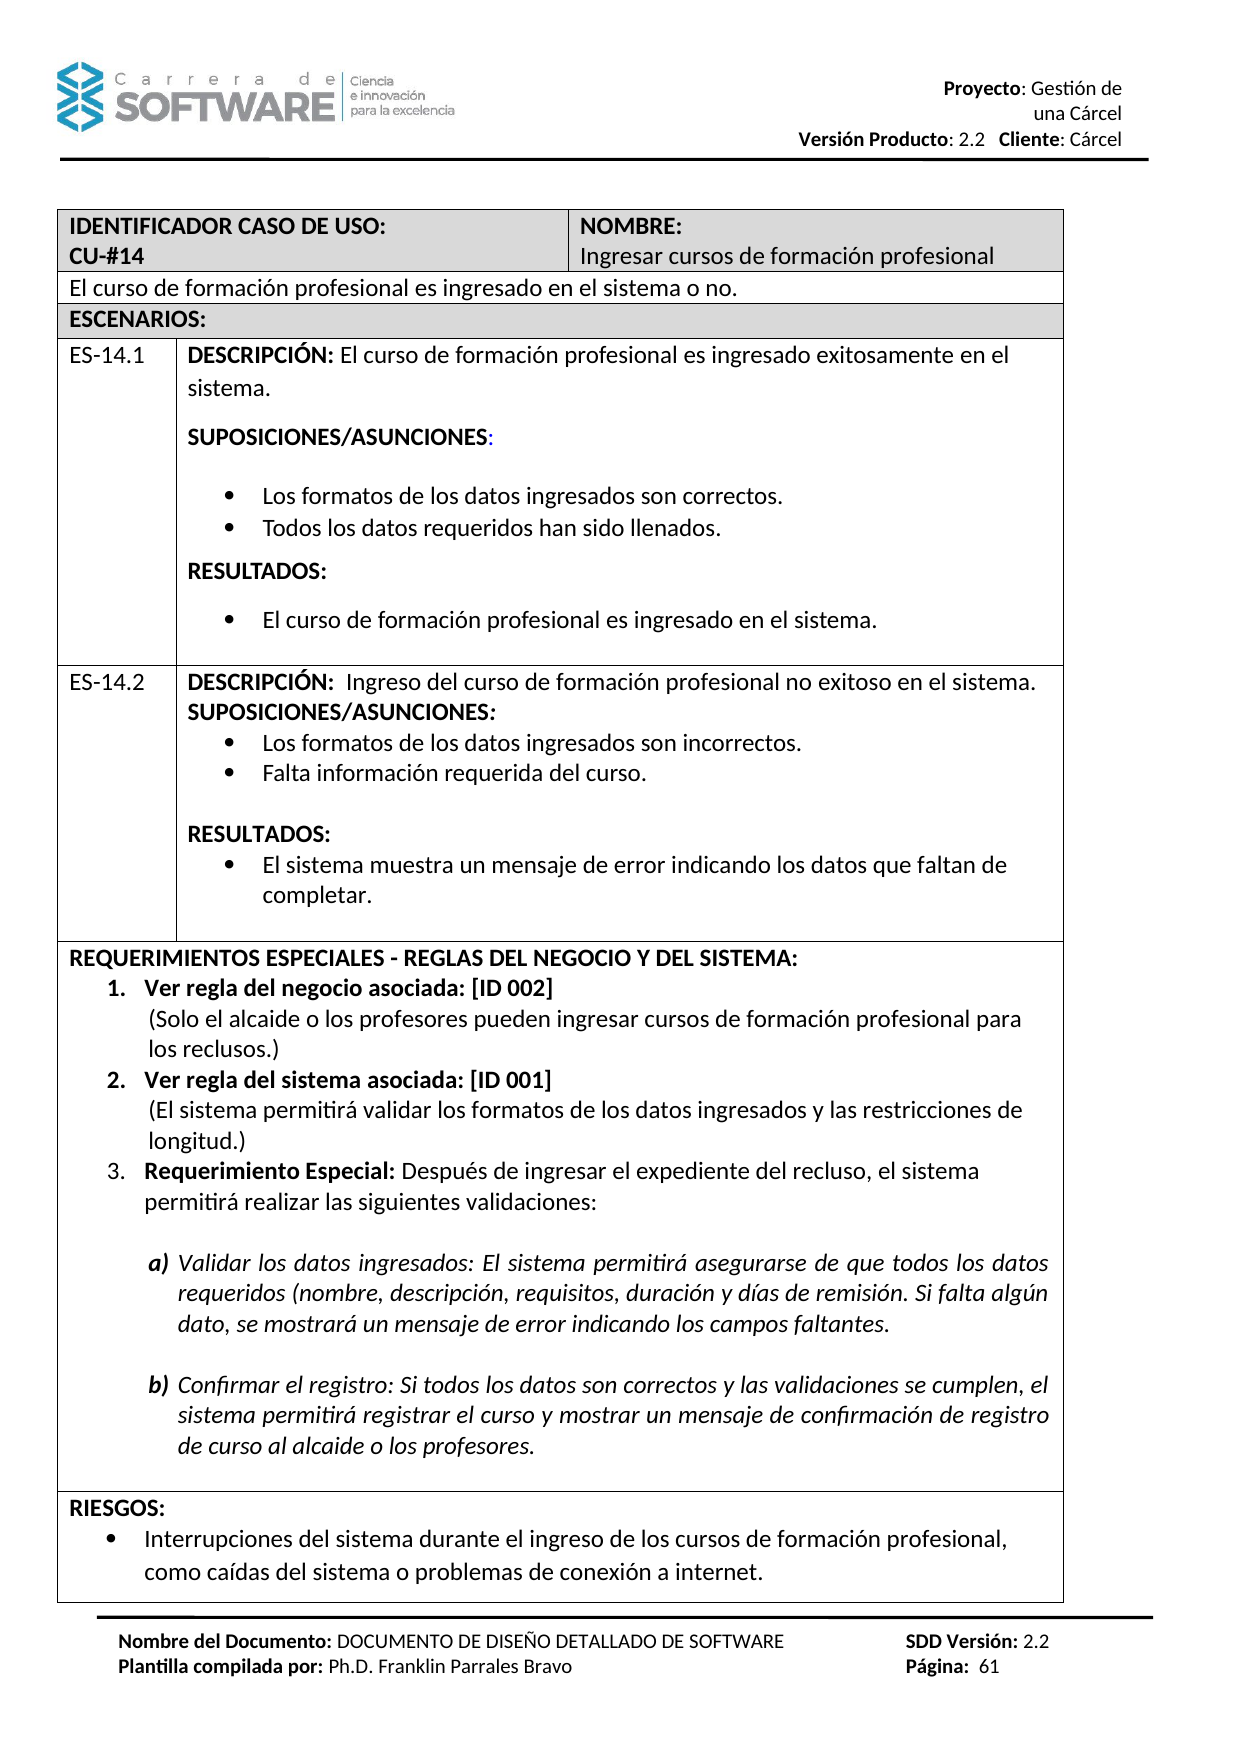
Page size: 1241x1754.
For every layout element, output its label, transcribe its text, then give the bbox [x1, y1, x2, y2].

table_header IDENTIFICADOR CASO DE USO: CU-#14 [58, 210, 568, 271]
picture [46, 46, 461, 154]
table_header NOMBRE: Ingresar cursos de formación profesional [569, 210, 1063, 271]
table_cell CRITERIOS DE ACEPTACIÓN: El curso de formación profesional es ingresado en el sistema o no. [58, 272, 1063, 302]
table_cell DESCRIPCIÓN: El curso de formación profesional es ingresado exitosamente en el sistema. SUPOSICIONES/ASUNCIONES: Los formatos de los datos ingresados son correctos. Todos los datos requeridos han sido llenados. RESULTADOS: El curso de formación profesional es ingresado en el sistema. [177, 339, 1063, 665]
table_cell ES-14.1 [58, 339, 176, 665]
table_cell ES-14.2 [58, 666, 176, 941]
table_cell REQUERIMIENTOS ESPECIALES - REGLAS DEL NEGOCIO Y DEL SISTEMA: Ver regla del negocio asociada: [ID 002] (Solo el alcaide o los profesores pueden ingresar cursos de formación profesional para los reclusos.) Ver regla del sistema asociada: [ID 001] (El sistema permitirá validar los formatos de los datos ingresados y las restricciones de longitud.) Requerimiento Especial: Después de ingresar el expediente del recluso, el sistema permitirá realizar las siguientes validaciones: Validar los datos ingresados: El sistema permitirá asegurarse de que todos los datos requeridos (nombre, descripción, requisitos, duración y días de remisión. Si falta algún dato, se mostrará un mensaje de error indicando los campos faltantes. Confirmar el registro: Si todos los datos son correctos y las validaciones se cumplen, el sistema permitirá registrar el curso y mostrar un mensaje de confirmación de registro de curso al alcaide o los profesores. [58, 942, 1063, 1491]
table_cell DESCRIPCIÓN: Ingreso del curso de formación profesional no exitoso en el sistema. SUPOSICIONES/ASUNCIONES: Los formatos de los datos ingresados son incorrectos. Falta información requerida del curso. RESULTADOS: El sistema muestra un mensaje de error indicando los datos que faltan de completar. [177, 666, 1063, 941]
table_cell ESCENARIOS: [58, 304, 1063, 338]
